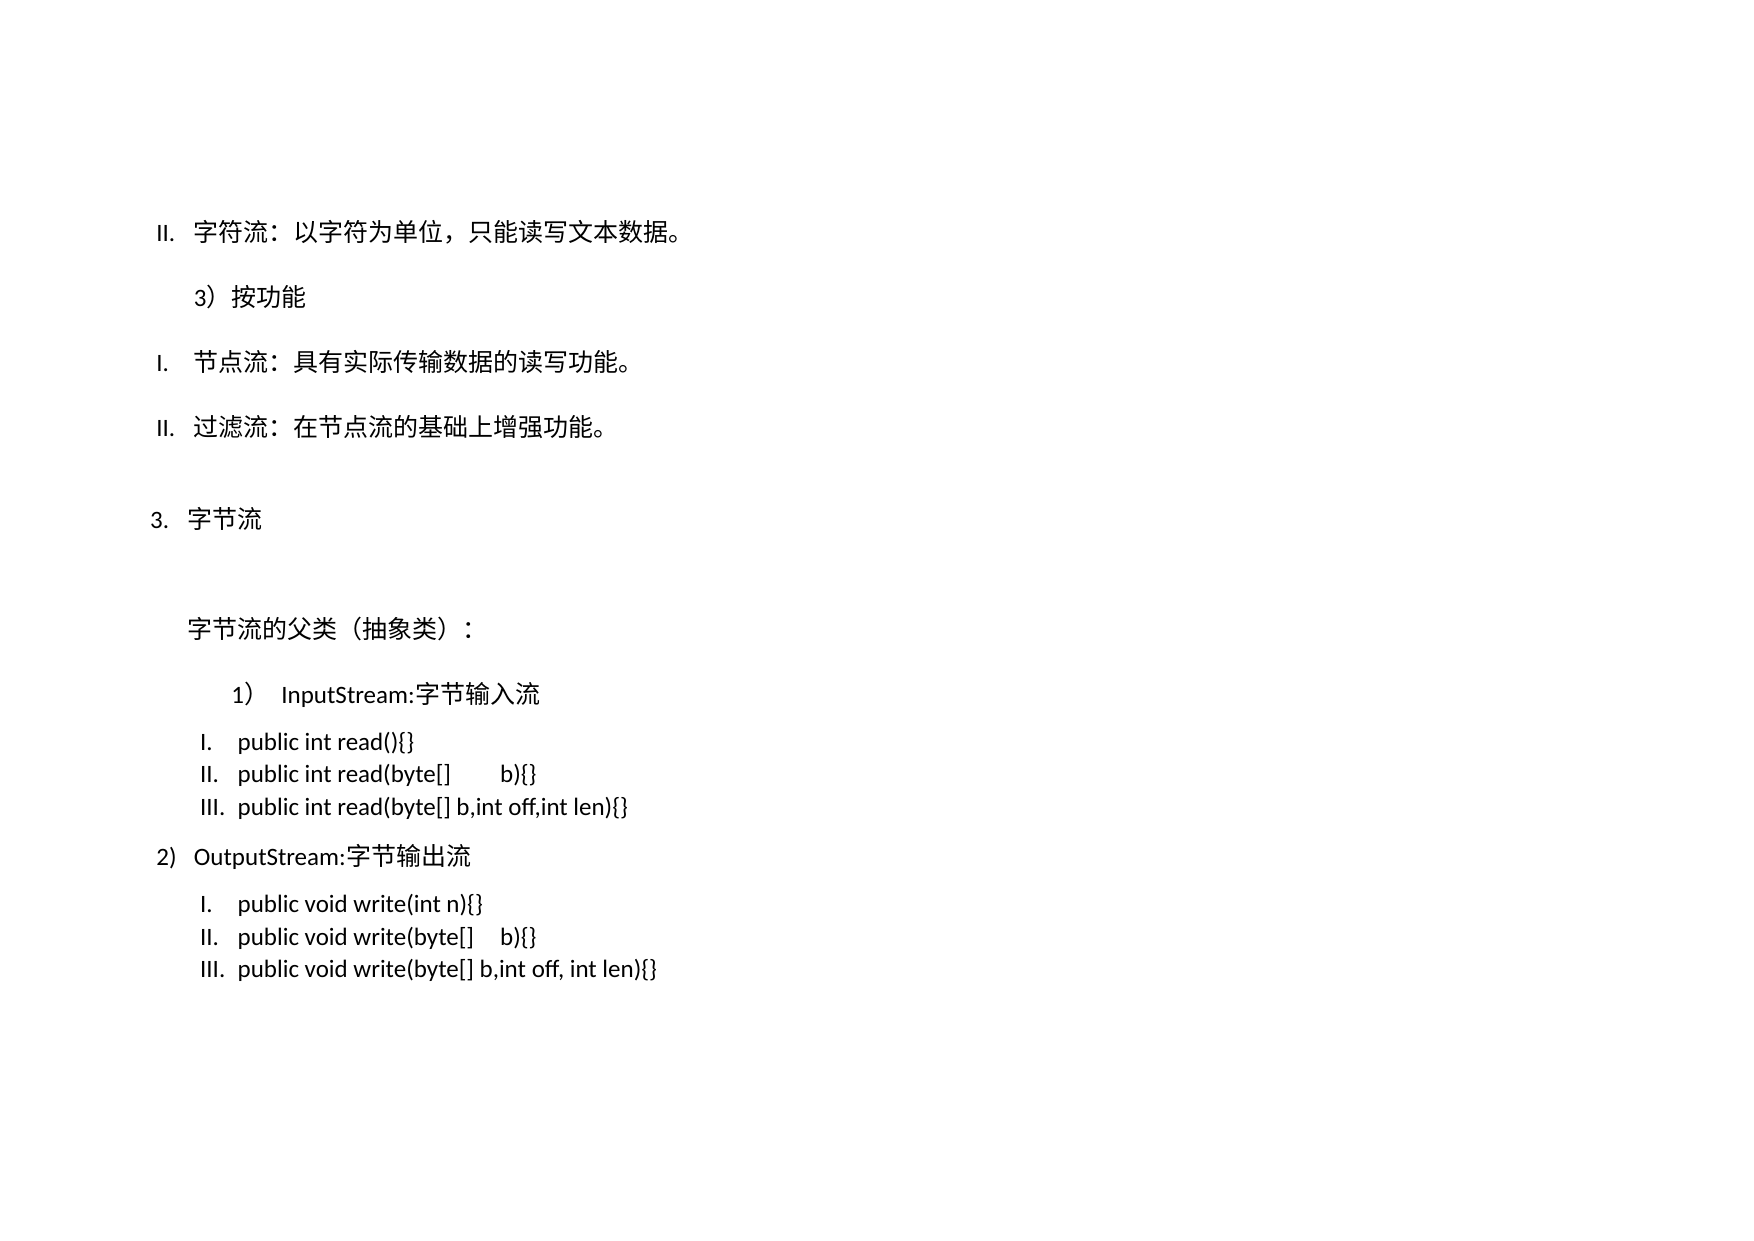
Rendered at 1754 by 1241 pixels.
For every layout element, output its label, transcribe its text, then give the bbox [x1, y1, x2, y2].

list 节点流：具有实际传输数据的读写功能。 [150, 328, 1604, 393]
list public int read(){} [150, 725, 1604, 757]
list public void write(int n){} [150, 887, 1604, 920]
text 3）按功能 [150, 263, 1604, 328]
list public void write(byte[] b,int off, int len){} [150, 952, 1604, 985]
list OutputStream:字节输出流 [150, 822, 1604, 887]
subtitle 字节流 [150, 485, 1604, 550]
list InputStream:字节输入流 [231, 660, 1604, 725]
list 字符流：以字符为单位，只能读写文本数据。 [150, 198, 1604, 263]
list public int read(byte[] b){} [150, 757, 1604, 790]
list public void write(byte[] b){} [150, 920, 1604, 952]
list 字节流的父类（抽象类）： [187, 595, 1604, 660]
list 过滤流：在节点流的基础上增强功能。 [150, 393, 1604, 458]
list public int read(byte[] b,int off,int len){} [150, 790, 1604, 822]
